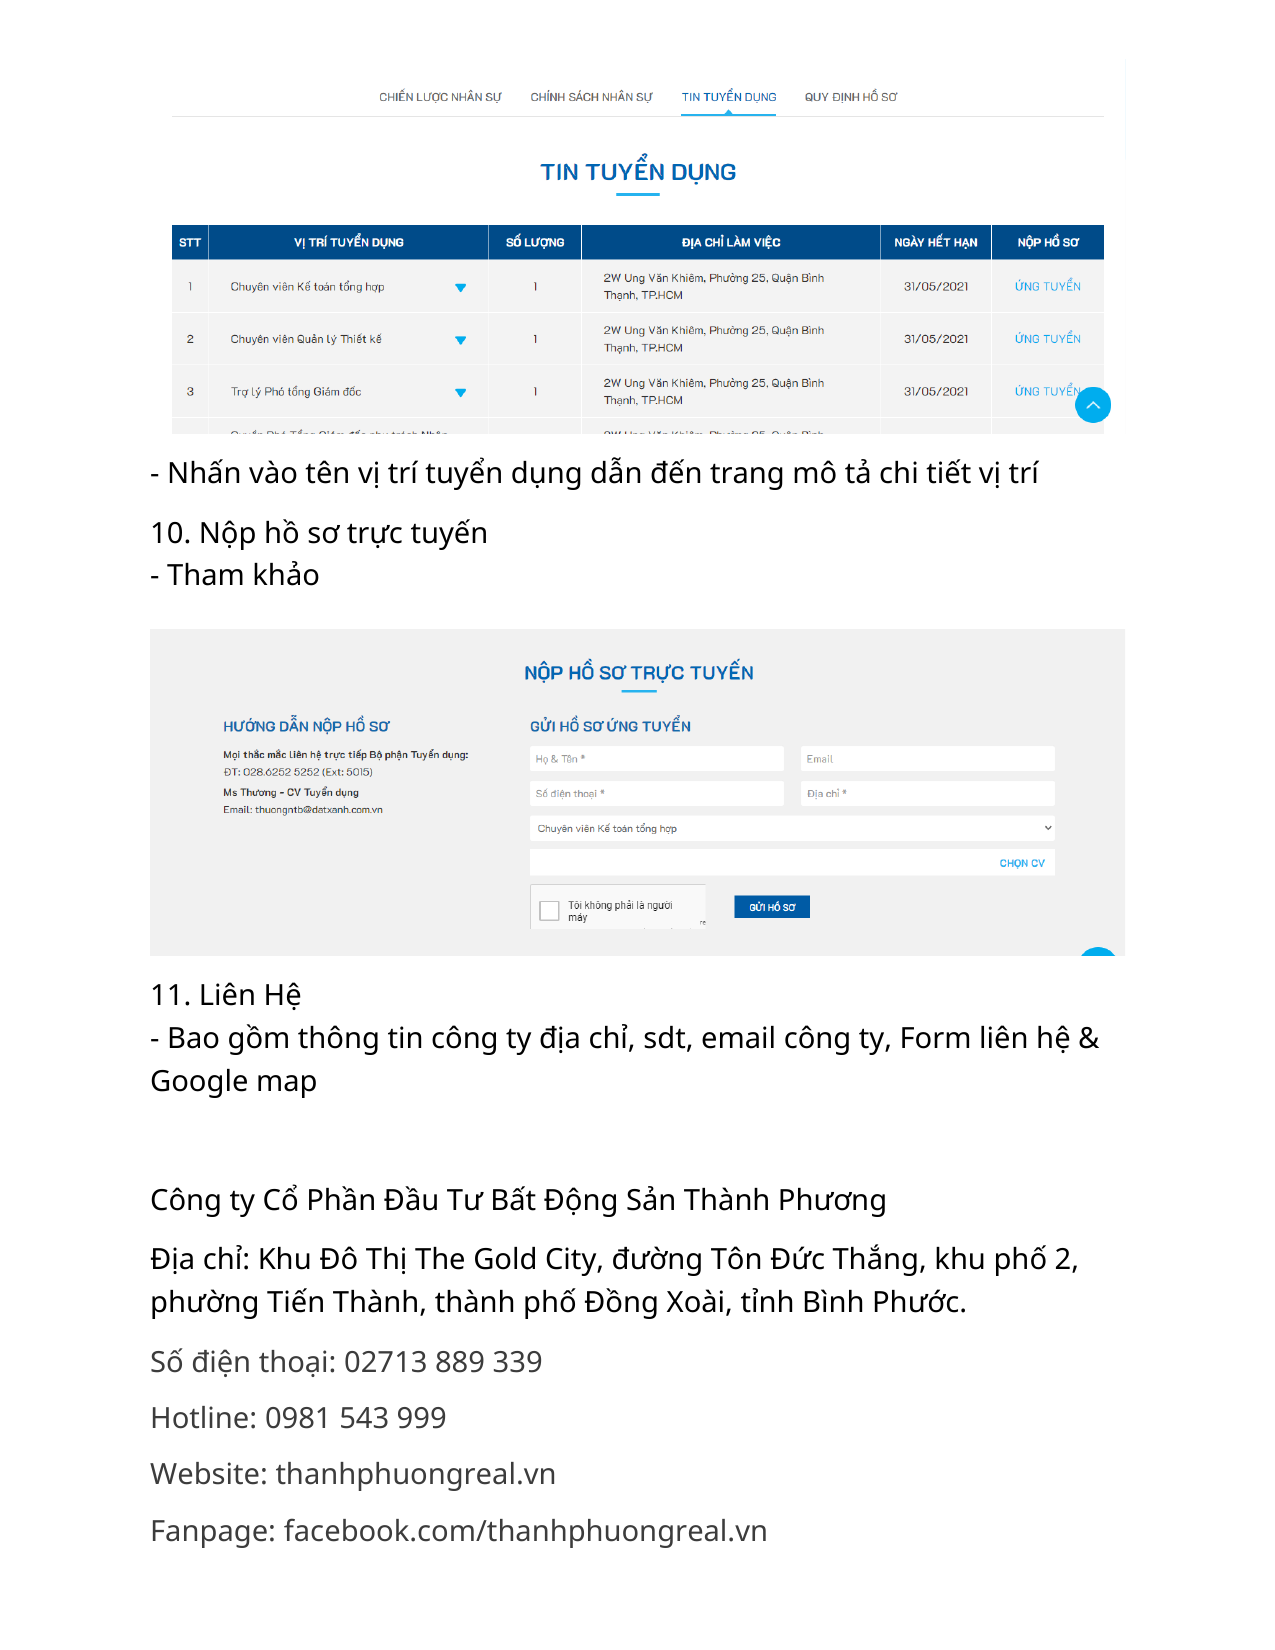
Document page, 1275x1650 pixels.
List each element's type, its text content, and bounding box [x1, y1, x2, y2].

text Công ty Cổ Phần Đầu Tư Bất Động Sản Thành Phương [150, 1179, 1125, 1219]
text Website: thanhphuongreal.vn [150, 1454, 1125, 1493]
text Số điện thoại: 02713 889 339 [150, 1341, 1125, 1381]
text Địa chỉ: Khu Đô Thị The Gold City, đường Tôn Đức Thắng, khu phố 2, phường Tiến Thành, thành phố Đồng Xoài, tỉnh Bình Phước. [150, 1239, 1125, 1321]
subtitle 11. Liên Hệ [150, 974, 1125, 1014]
subtitle 10. Nộp hồ sơ trực tuyến [150, 512, 1125, 552]
text - Bao gồm thông tin công ty địa chỉ, sdt, email công ty, Form liên hệ & Google map [150, 1017, 1125, 1100]
text Fanpage: facebook.com/thanhphuongreal.vn [150, 1510, 1125, 1550]
text - Nhấn vào tên vị trí tuyển dụng dẫn đến trang mô tả chi tiết vị trí [150, 452, 1125, 492]
picture [150, 59, 1125, 434]
text Hotline: 0981 543 999 [150, 1397, 1125, 1437]
text - Tham khảo [150, 555, 1125, 594]
picture [150, 614, 1125, 956]
